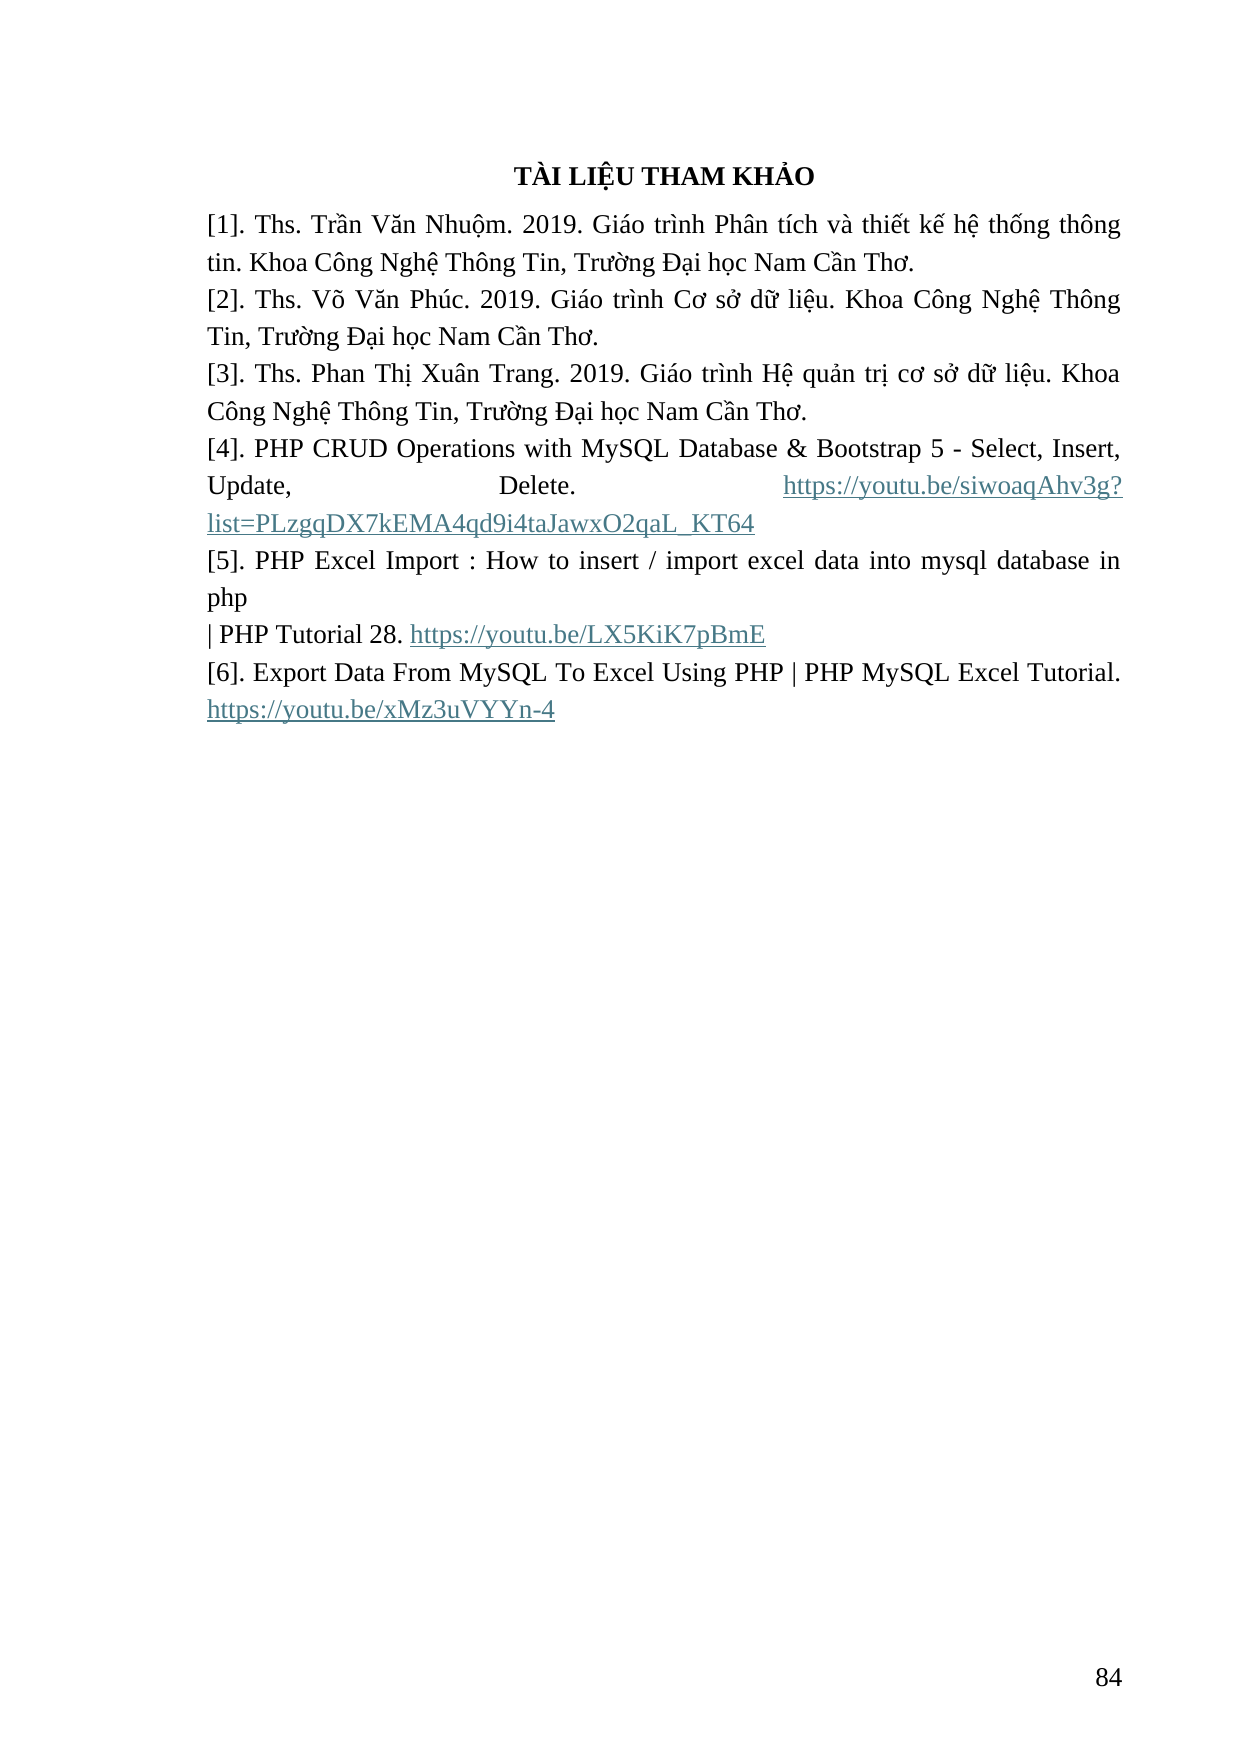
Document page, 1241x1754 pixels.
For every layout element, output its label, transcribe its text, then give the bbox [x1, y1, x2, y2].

text [5]. PHP Excel Import : How to insert / import excel data into mysql database in php [207, 544, 1122, 612]
text [3]. Ths. Phan Thị Xuân Trang. 2019. Giáo trình Hệ quản trị cơ sở dữ liệu. Khoa Công Nghệ Thông Tin, Trường Đại học Nam Cần Thơ. [207, 358, 1122, 426]
text [6]. Export Data From MySQL To Excel Using PHP | PHP MySQL Excel Tutorial. https://youtu.be/xMz3uVYYn-4 [207, 656, 1122, 724]
subtitle TÀI LIỆU THAM KHẢO [207, 160, 1122, 191]
text [1]. Ths. Trần Văn Nhuộm. 2019. Giáo trình Phân tích và thiết kế hệ thống thông tin. Khoa Công Nghệ Thông Tin, Trường Đại học Nam Cần Thơ. [207, 208, 1122, 277]
text | PHP Tutorial 28. https://youtu.be/LX5KiK7pBmE [207, 619, 1122, 650]
text [2]. Ths. Võ Văn Phúc. 2019. Giáo trình Cơ sở dữ liệu. Khoa Công Nghệ Thông Tin, Trường Đại học Nam Cần Thơ. [207, 283, 1122, 351]
text [4]. PHP CRUD Operations with MySQL Database & Bootstrap 5 - Select, Insert, Update, Delete. https://youtu.be/siwoaqAhv3g?list=PLzgqDX7kEMA4qd9i4taJawxO2qaL_KT64 [207, 432, 1122, 538]
